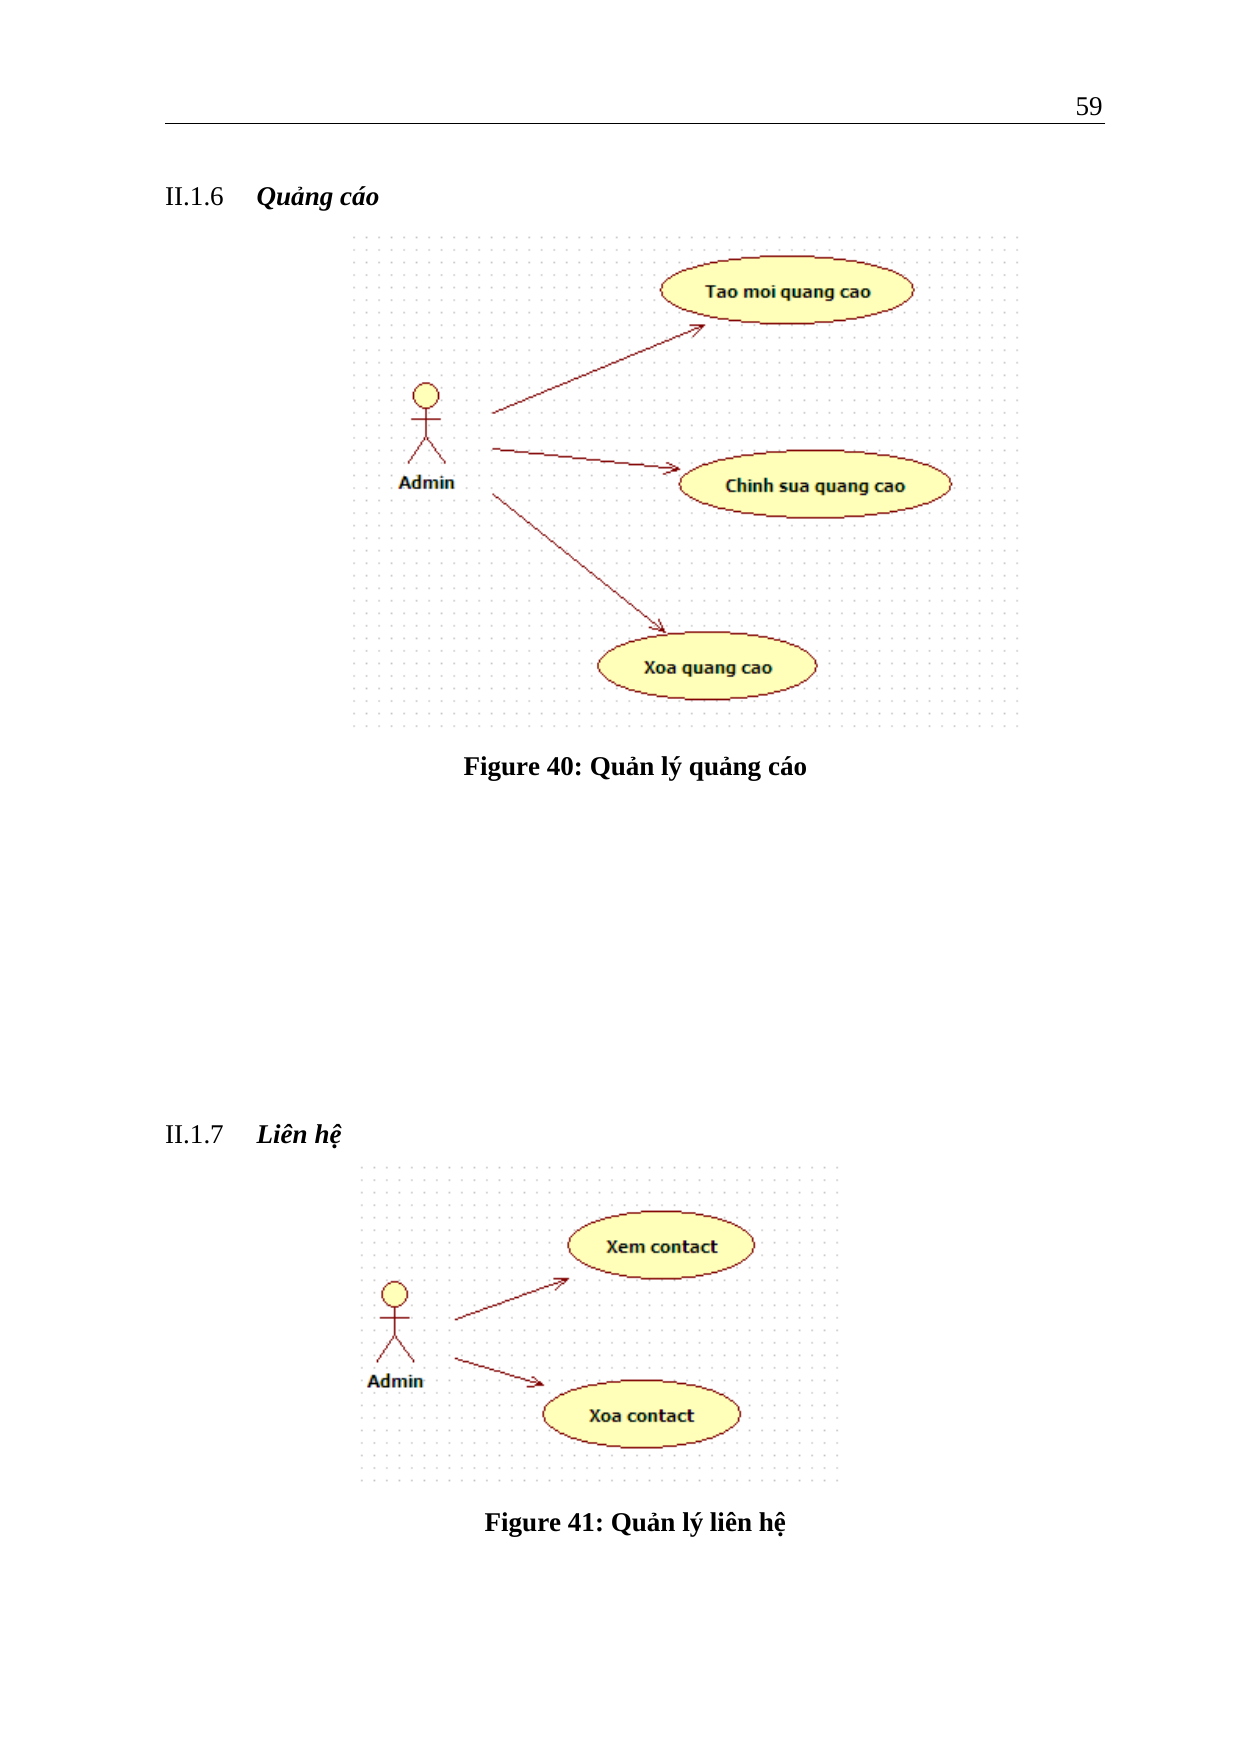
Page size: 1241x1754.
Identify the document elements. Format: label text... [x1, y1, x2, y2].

subtitle Liên hệ [165, 1118, 1105, 1149]
subtitle Quảng cáo [165, 180, 1105, 211]
picture [352, 226, 1026, 735]
picture [352, 1164, 846, 1491]
